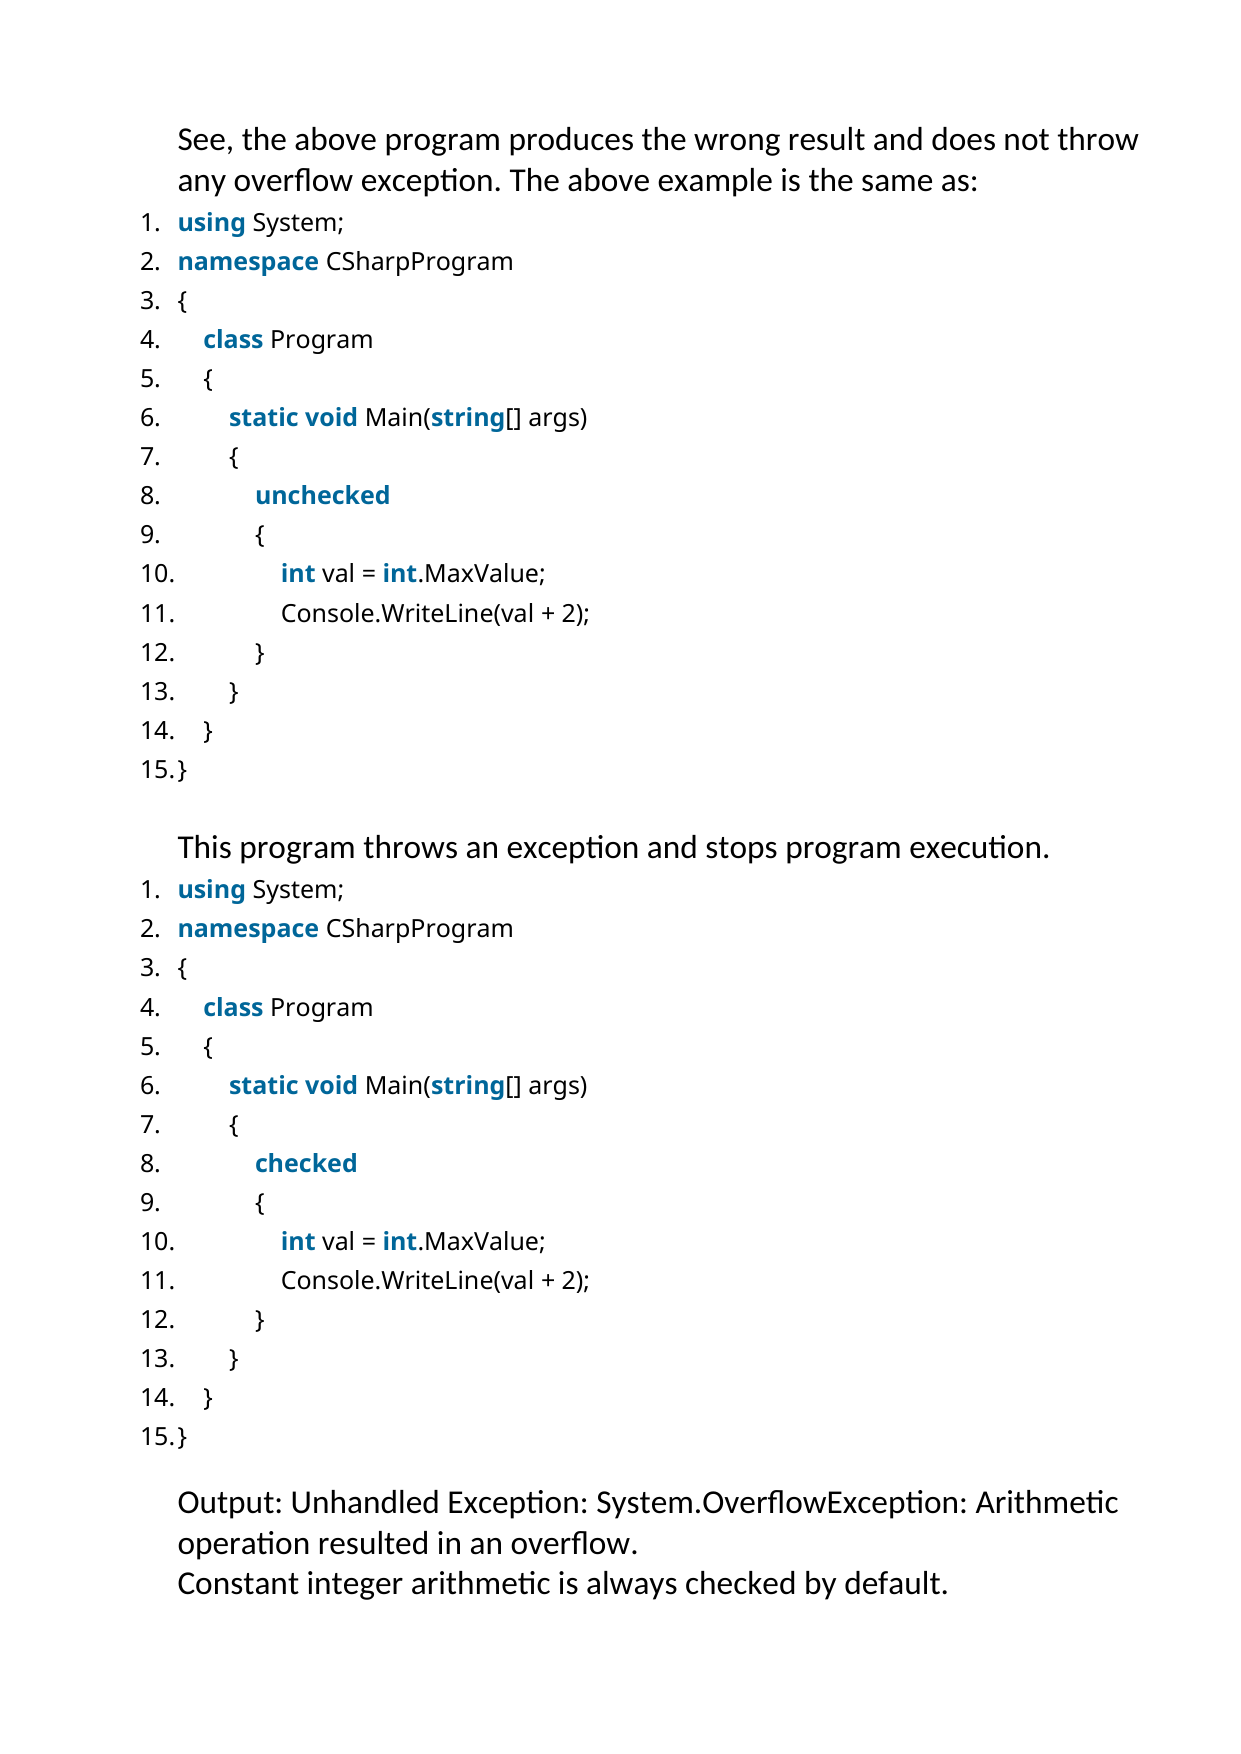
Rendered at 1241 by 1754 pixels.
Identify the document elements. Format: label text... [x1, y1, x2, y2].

list int val = int.MaxValue; [140, 1218, 1162, 1258]
list checked [140, 1140, 1162, 1179]
list Console.WriteLine(val + 2); [140, 1258, 1162, 1297]
text This program throws an exception and stops program execution. [177, 826, 1162, 867]
list namespace CSharpProgram [140, 239, 1162, 278]
list } [140, 746, 1162, 786]
list using System; [140, 867, 1162, 906]
list { [140, 278, 1162, 317]
list int val = int.MaxValue; [140, 551, 1162, 590]
list } [140, 1297, 1162, 1336]
list Console.WriteLine(val + 2); [140, 590, 1162, 629]
list unchecked [140, 473, 1162, 512]
list { [140, 1101, 1162, 1140]
list static void Main(string[] args) [140, 395, 1162, 434]
list } [140, 1414, 1162, 1453]
list { [140, 356, 1162, 395]
list using System; [140, 199, 1162, 239]
list } [140, 707, 1162, 746]
list } [140, 1336, 1162, 1375]
text See, the above program produces the wrong result and does not throw any overflow exception. The above example is the same as: [177, 118, 1162, 199]
list } [140, 629, 1162, 668]
list { [140, 512, 1162, 551]
list } [140, 1375, 1162, 1414]
list class Program [140, 317, 1162, 356]
list } [140, 668, 1162, 707]
list class Program [140, 984, 1162, 1023]
list { [140, 1179, 1162, 1218]
text Output: Unhandled Exception: System.OverflowException: Arithmetic operation resulted in an overflow. [177, 1481, 1162, 1562]
list { [140, 945, 1162, 984]
list static void Main(string[] args) [140, 1062, 1162, 1101]
list { [140, 434, 1162, 473]
list namespace CSharpProgram [140, 906, 1162, 945]
list { [140, 1023, 1162, 1062]
text Constant integer arithmetic is always checked by default. [177, 1562, 1162, 1603]
